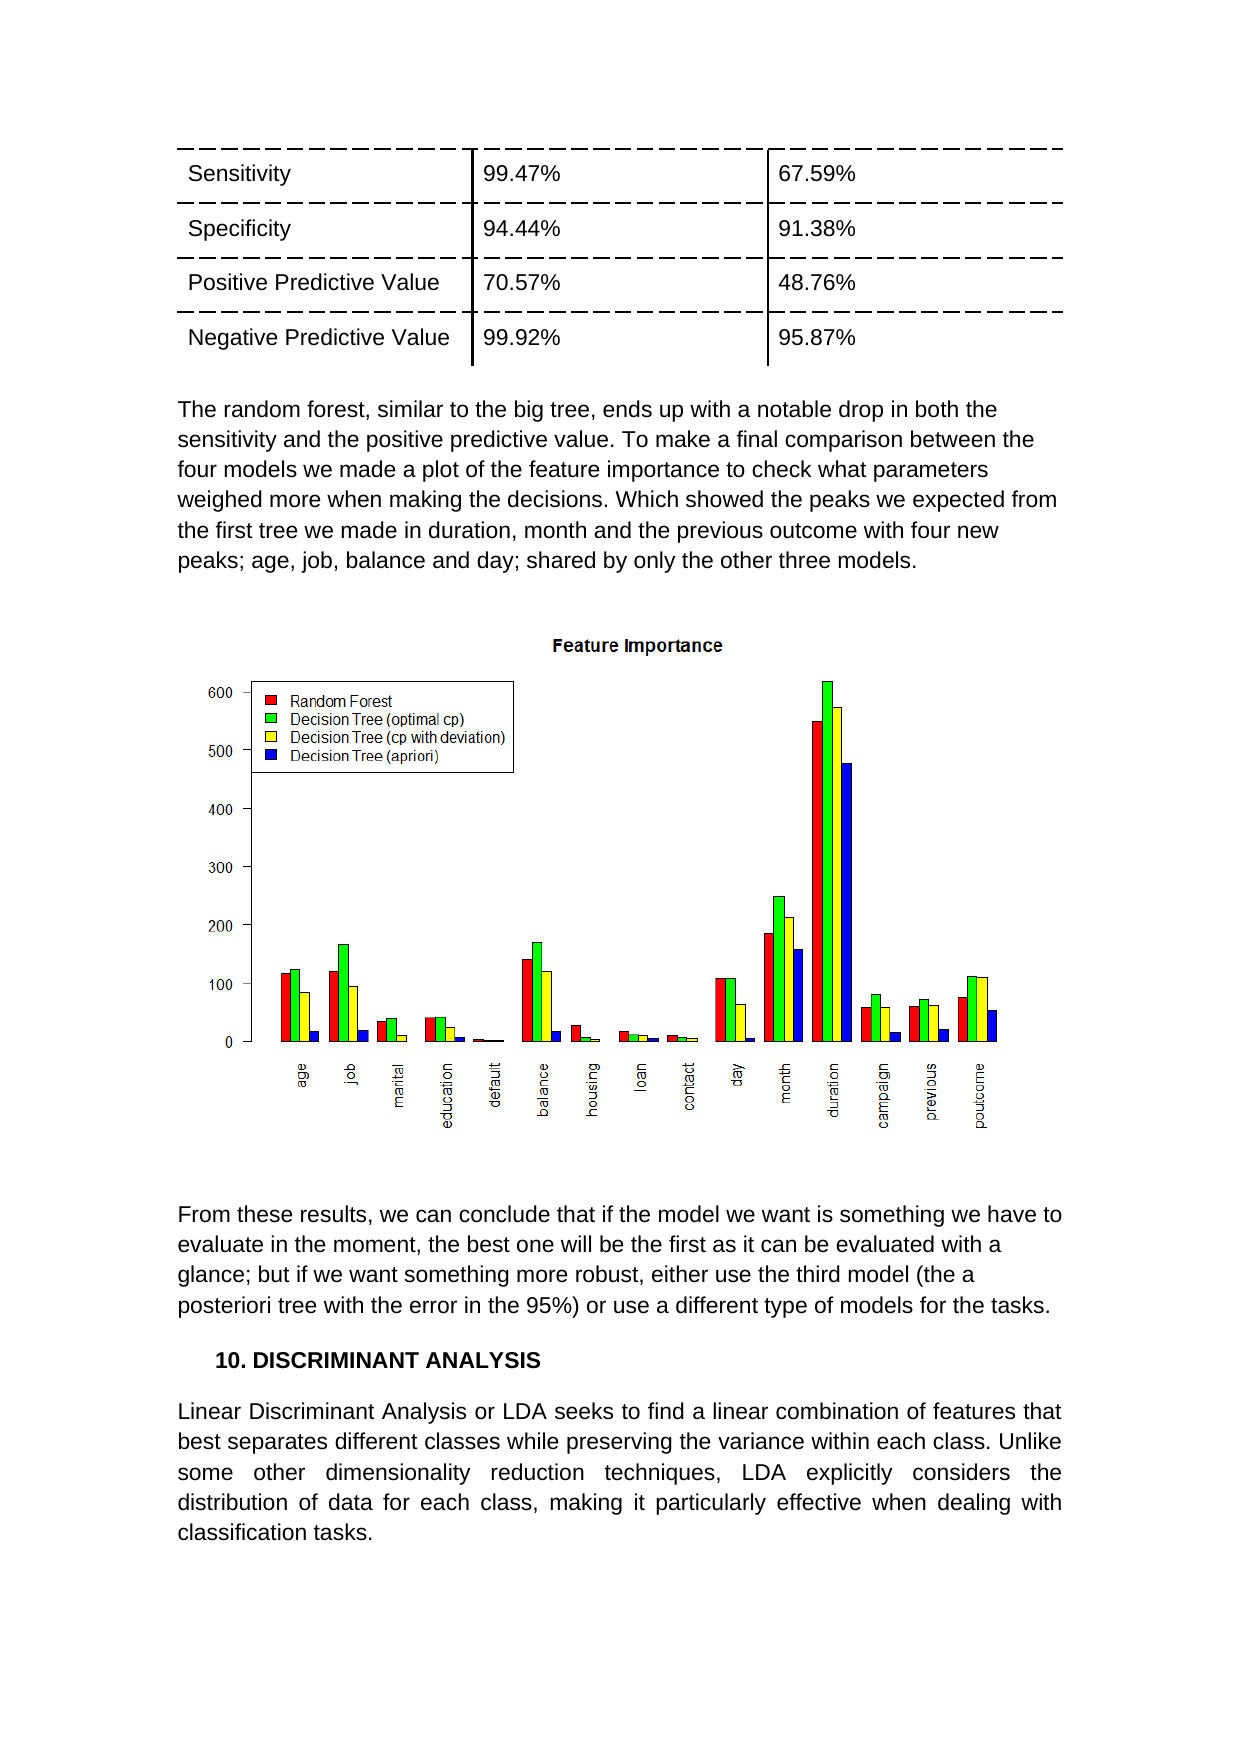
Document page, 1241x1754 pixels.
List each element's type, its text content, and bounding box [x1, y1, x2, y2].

picture [177, 607, 1063, 1137]
table_cell 95.87% [769, 311, 1063, 366]
table_cell 91.38% [769, 202, 1063, 257]
table_cell Negative Predictive Value [177, 311, 471, 366]
table_cell 99.92% [474, 311, 767, 366]
table_cell 70.57% [474, 257, 767, 311]
table_cell 94.44% [474, 202, 767, 257]
table_cell Specificity [177, 202, 471, 257]
text Linear Discriminant Analysis or LDA seeks to find a linear combination of features that best separates different classes while preserving the variance within each class. Unlike some other dimensionality reduction techniques, LDA explicitly considers the distribution of data for each class, making it particularly effective when dealing with classification tasks. [177, 1398, 1063, 1545]
table_cell Sensitivity [177, 148, 471, 202]
subtitle DISCRIMINANT ANALYSIS [215, 1347, 1063, 1373]
text The random forest, similar to the big tree, ends up with a notable drop in both the sensitivity and the positive predictive value. To make a final comparison between the four models we made a plot of the feature importance to check what parameters weighed more when making the decisions. Which showed the peaks we expected from the first tree we made in duration, month and the previous outcome with four new peaks; age, job, balance and day; shared by only the other three models. [177, 396, 1063, 573]
table_cell Positive Predictive Value [177, 257, 471, 311]
table_cell 99.47% [474, 148, 768, 202]
table_cell 48.76% [769, 257, 1063, 311]
table_cell 67.59% [769, 148, 1063, 202]
text From these results, we can conclude that if the model we want is something we have to evaluate in the moment, the best one will be the first as it can be evaluated with a glance; but if we want something more robust, either use the third model (the a posteriori tree with the error in the 95%) or use a different type of models for the tasks. [177, 1201, 1063, 1318]
